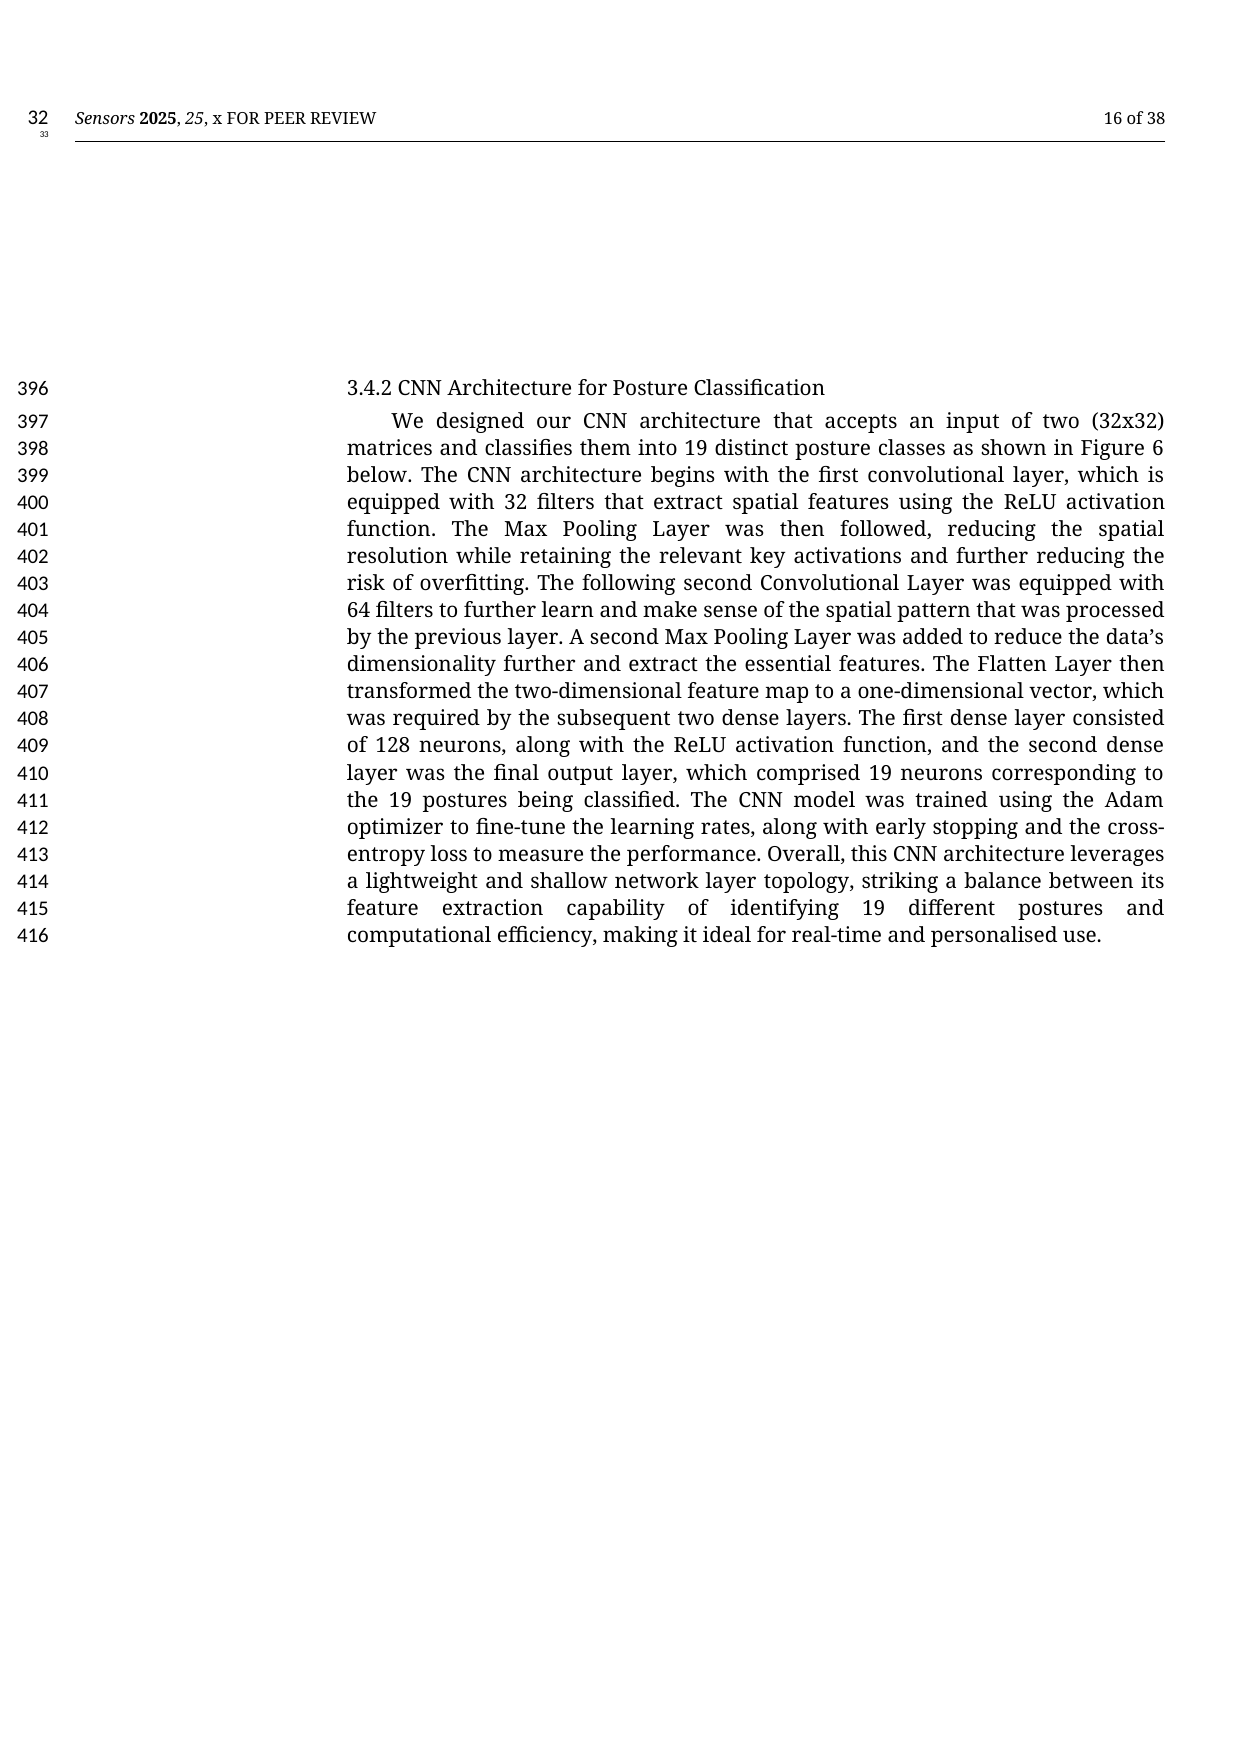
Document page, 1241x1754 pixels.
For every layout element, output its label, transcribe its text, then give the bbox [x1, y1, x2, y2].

subtitle 3.4.2 CNN Architecture for Posture Classification [347, 374, 1165, 401]
text We designed our CNN architecture that accepts an input of two (32x32) matrices and classifies them into 19 distinct posture classes as shown in Figure 6 below. The CNN architecture begins with the first convolutional layer, which is equipped with 32 filters that extract spatial features using the ReLU activation function. The Max Pooling Layer was then followed, reducing the spatial resolution while retaining the relevant key activations and further reducing the risk of overfitting. The following second Convolutional Layer was equipped with 64 filters to further learn and make sense of the spatial pattern that was processed by the previous layer. A second Max Pooling Layer was added to reduce the data’s dimensionality further and extract the essential features. The Flatten Layer then transformed the two-dimensional feature map to a one-dimensional vector, which was required by the subsequent two dense layers. The first dense layer consisted of 128 neurons, along with the ReLU activation function, and the second dense layer was the final output layer, which comprised 19 neurons corresponding to the 19 postures being classified. The CNN model was trained using the Adam optimizer to fine-tune the learning rates, along with early stopping and the cross-entropy loss to measure the performance. Overall, this CNN architecture leverages a lightweight and shallow network layer topology, striking a balance between its feature extraction capability of identifying 19 different postures and computational efficiency, making it ideal for real-time and personalised use. [347, 407, 1165, 948]
